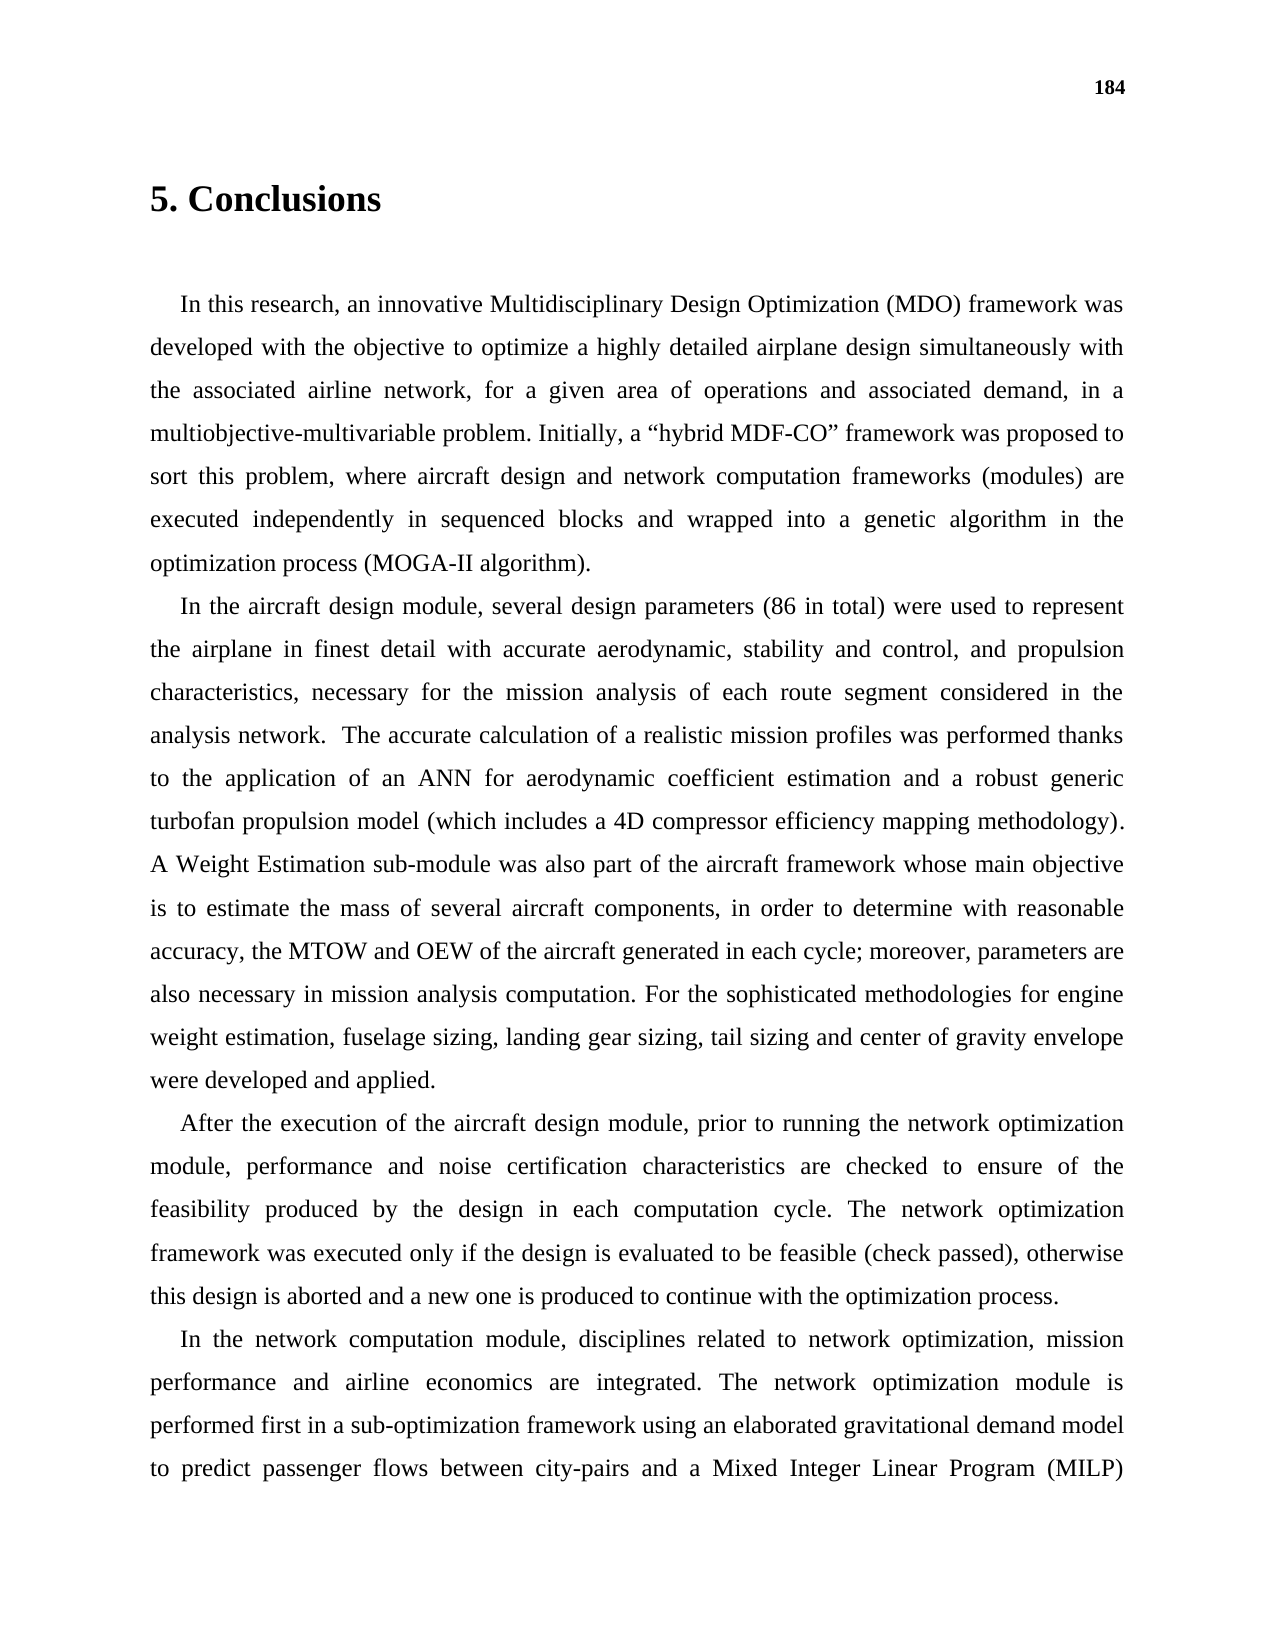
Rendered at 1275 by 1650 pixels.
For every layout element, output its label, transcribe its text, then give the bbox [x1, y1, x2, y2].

subtitle Conclusions [150, 176, 1125, 219]
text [150, 1324, 1125, 1482]
text In the aircraft design module, several design parameters (86 in total) were used to represent the airplane in finest detail with accurate aerodynamic, stability and control, and propulsion characteristics, necessary for the mission analysis of each route segment considered in the analysis network. The accurate calculation of a realistic mission profiles was performed thanks to the application of an ANN for aerodynamic coefficient estimation and a robust generic turbofan propulsion model (which includes a 4D compressor efficiency mapping methodology). A Weight Estimation sub-module was also part of the aircraft framework whose main objective is to estimate the mass of several aircraft components, in order to determine with reasonable accuracy, the MTOW and OEW of the aircraft generated in each cycle; moreover, parameters are also necessary in mission analysis computation. For the sophisticated methodologies for engine weight estimation, fuselage sizing, landing gear sizing, tail sizing and center of gravity envelope were developed and applied. [150, 591, 1125, 1094]
text In this research, an innovative Multidisciplinary Design Optimization (MDO) framework was developed with the objective to optimize a highly detailed airplane design simultaneously with the associated airline network, for a given area of operations and associated demand, in a multiobjective-multivariable problem. Initially, a “hybrid MDF-CO” framework was proposed to sort this problem, where aircraft design and network computation frameworks (modules) are executed independently in sequenced blocks and wrapped into a genetic algorithm in the optimization process (MOGA-II algorithm). [150, 289, 1125, 576]
text After the execution of the aircraft design module, prior to running the network optimization module, performance and noise certification characteristics are checked to ensure of the feasibility produced by the design in each computation cycle. The network optimization framework was executed only if the design is evaluated to be feasible (check passed), otherwise this design is aborted and a new one is produced to continue with the optimization process. [150, 1108, 1125, 1309]
